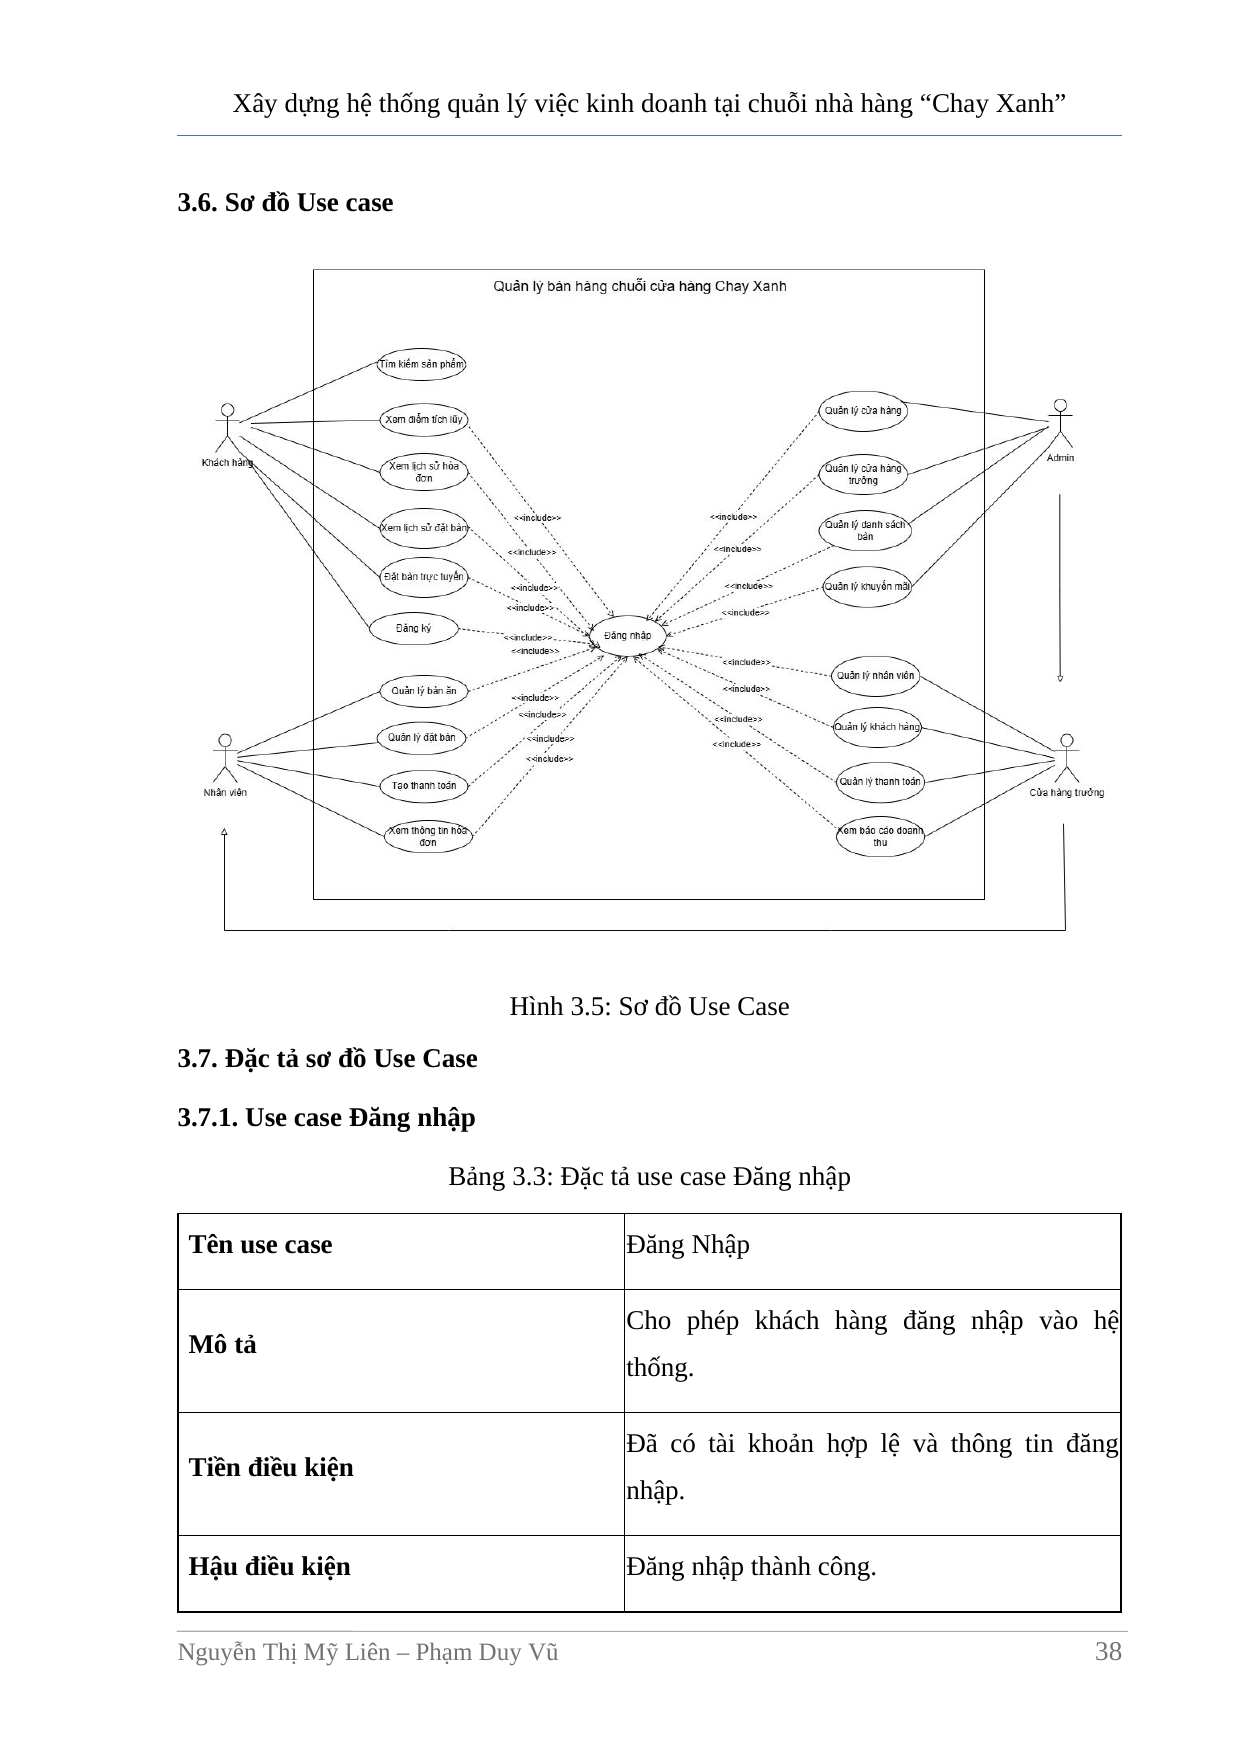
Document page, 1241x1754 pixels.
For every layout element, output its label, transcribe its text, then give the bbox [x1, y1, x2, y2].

table_cell Đăng nhập thành công. [625, 1536, 1120, 1611]
table_cell Tiền điều kiện [179, 1413, 624, 1535]
text Bảng 3.3: Đặc tả use case Đăng nhập [177, 1160, 1122, 1192]
table_cell Đã có tài khoản hợp lệ và thông tin đăng nhập. [625, 1413, 1120, 1535]
picture [177, 245, 1128, 962]
table_cell Mô tả [179, 1290, 624, 1412]
table_cell Cho phép khách hàng đăng nhập vào hệ thống. [625, 1290, 1120, 1412]
table_cell Hậu điều kiện [179, 1536, 624, 1611]
text Use case Đăng nhập [177, 1101, 1122, 1132]
table_header Đăng Nhập [625, 1214, 1120, 1289]
table_header Tên use case [179, 1214, 624, 1289]
text Sơ đồ Use case [177, 186, 1122, 217]
text Đặc tả sơ đồ Use Case [177, 1042, 1122, 1073]
